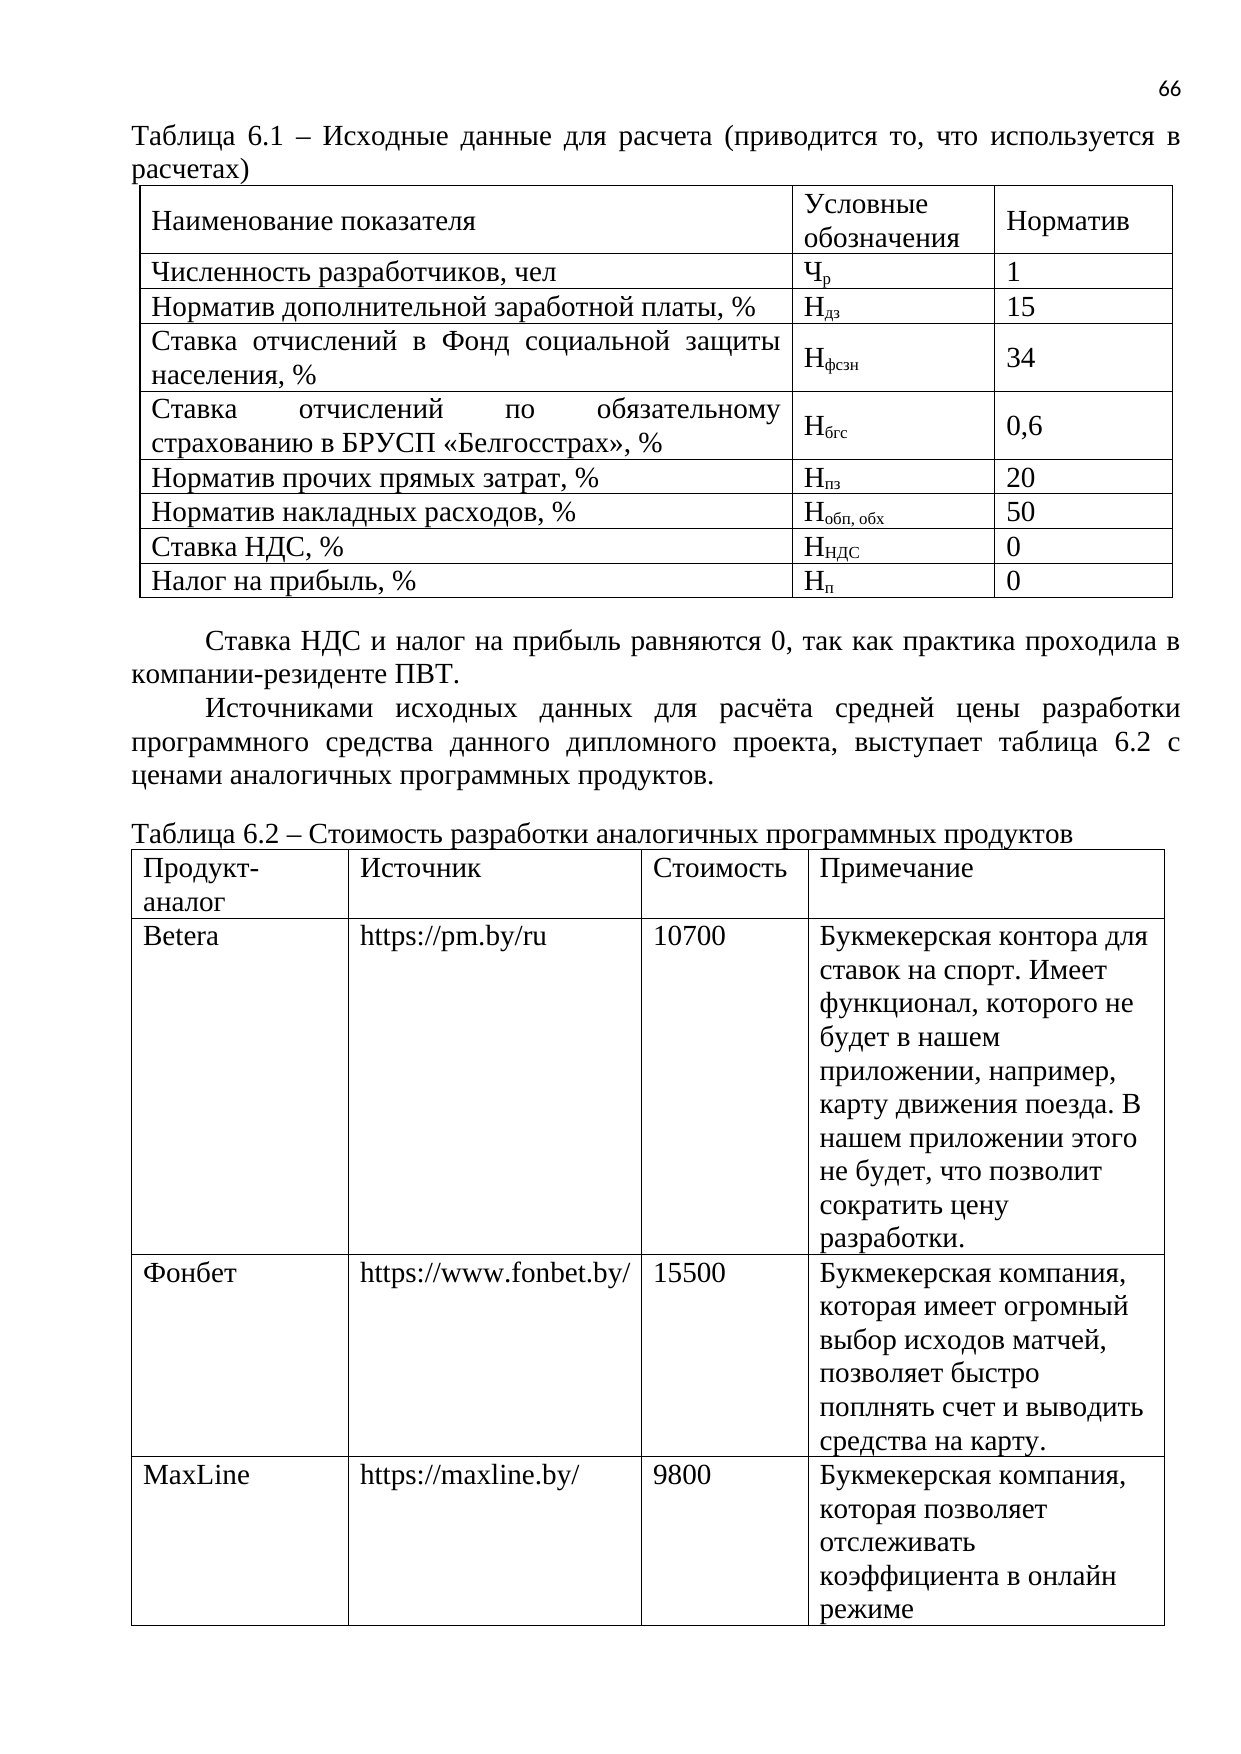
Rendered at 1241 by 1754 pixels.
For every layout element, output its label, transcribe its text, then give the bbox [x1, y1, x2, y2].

table_cell Ндз [793, 289, 994, 322]
table_cell https://pm.by/ru [349, 919, 641, 1254]
table_cell https://www.fonbet.by/ [349, 1255, 641, 1456]
table_cell Нп [793, 564, 994, 597]
table_cell Ставка отчислений по обязательному страхованию в БРУСП «Белгосстрах», % [141, 392, 792, 459]
table_cell Нфсзн [793, 324, 994, 391]
text Источниками исходных данных для расчёта средней цены разработки программного средства данного дипломного проекта, выступает таблица 6.2 с ценами аналогичных программных продуктов. [131, 690, 1181, 791]
table_cell 15500 [642, 1255, 808, 1456]
table_cell Чр [793, 254, 994, 288]
table_cell Букмекерская контора для ставок на спорт. Имеет функционал, которого не будет в нашем приложении, например, карту движения поезда. В нашем приложении этого не будет, что позволит сократить цену разработки. [809, 919, 1164, 1254]
table_cell 0 [995, 529, 1172, 562]
table_cell Налог на прибыль, % [141, 564, 792, 597]
table_cell https://maxline.by/ [349, 1457, 641, 1625]
text Таблица 6.2 – Стоимость разработки аналогичных программных продуктов [131, 816, 1181, 849]
table_header Норматив [995, 186, 1172, 253]
table_cell Норматив прочих прямых затрат, % [141, 460, 792, 493]
text Ставка НДС и налог на прибыль равняются 0, так как практика проходила в компании-резиденте ПВТ. [131, 623, 1181, 690]
table_cell 1 [995, 254, 1172, 288]
table_cell Букмекерская компания, которая позволяет отслеживать коэффициента в онлайн режиме [809, 1457, 1164, 1625]
table_cell MaxLine [132, 1457, 348, 1625]
table_cell 0 [995, 564, 1172, 597]
table_header Стоимость [642, 850, 808, 917]
table_cell 0,6 [995, 392, 1172, 459]
table_cell Ставка НДС, % [141, 529, 792, 562]
table_cell Букмекерская компания, которая имеет огромный выбор исходов матчей, позволяет быстро поплнять счет и выводить средства на карту. [809, 1255, 1164, 1456]
text Таблица 6.1 – Исходные данные для расчета (приводится то, что используется в расчетах) [131, 118, 1181, 185]
table_header Источник [349, 850, 641, 917]
table_cell ННДС [793, 529, 994, 562]
table_cell 34 [995, 324, 1172, 391]
table_header Примечание [809, 850, 1164, 917]
table_cell Норматив дополнительной заработной платы, % [141, 289, 792, 322]
table_cell Численность разработчиков, чел [141, 254, 792, 288]
table_cell 50 [995, 494, 1172, 528]
table_cell 10700 [642, 919, 808, 1254]
table_cell Нбгс [793, 392, 994, 459]
table_cell 9800 [642, 1457, 808, 1625]
table_cell Норматив накладных расходов, % [141, 494, 792, 528]
table_cell 15 [995, 289, 1172, 322]
table_cell Нпз [793, 460, 994, 493]
table_header Наименование показателя [141, 186, 792, 253]
table_header Условные обозначения [793, 186, 994, 253]
table_cell Нобп, обх [793, 494, 994, 528]
table_cell Ставка отчислений в Фонд социальной защиты населения, % [141, 324, 792, 391]
table_header Продукт-аналог [132, 850, 348, 917]
table_cell 20 [995, 460, 1172, 493]
table_cell Betera [132, 919, 348, 1254]
table_cell Фонбет [132, 1255, 348, 1456]
